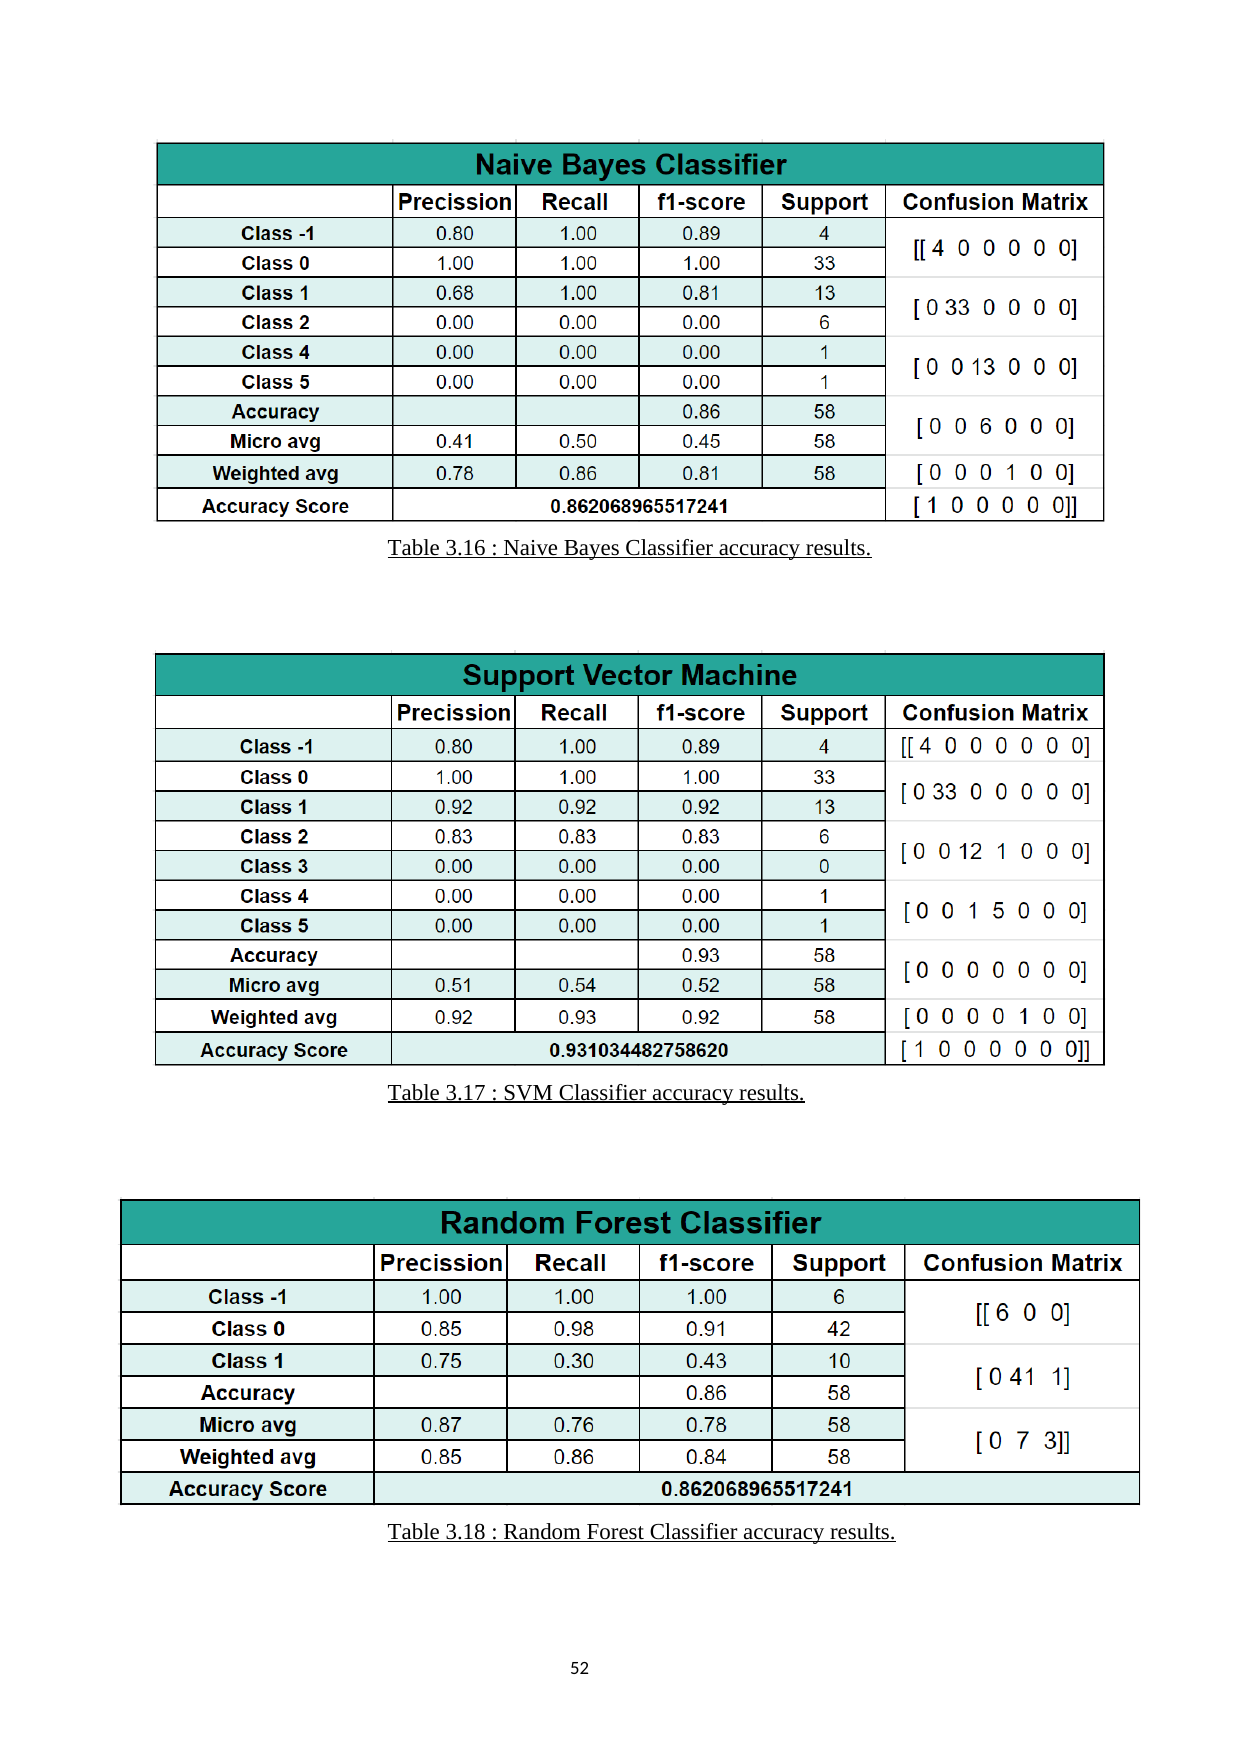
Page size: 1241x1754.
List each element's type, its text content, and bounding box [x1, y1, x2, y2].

picture [117, 1197, 1141, 1506]
text Table 3.16 : Naive Bayes Classifier accuracy results. [312, 534, 1170, 561]
text Table 3.17 : SVM Classifier accuracy results. [312, 1079, 1170, 1105]
picture [153, 139, 1105, 522]
text Table 3.18 : Random Forest Classifier accuracy results. [312, 1518, 1170, 1544]
picture [152, 650, 1106, 1066]
